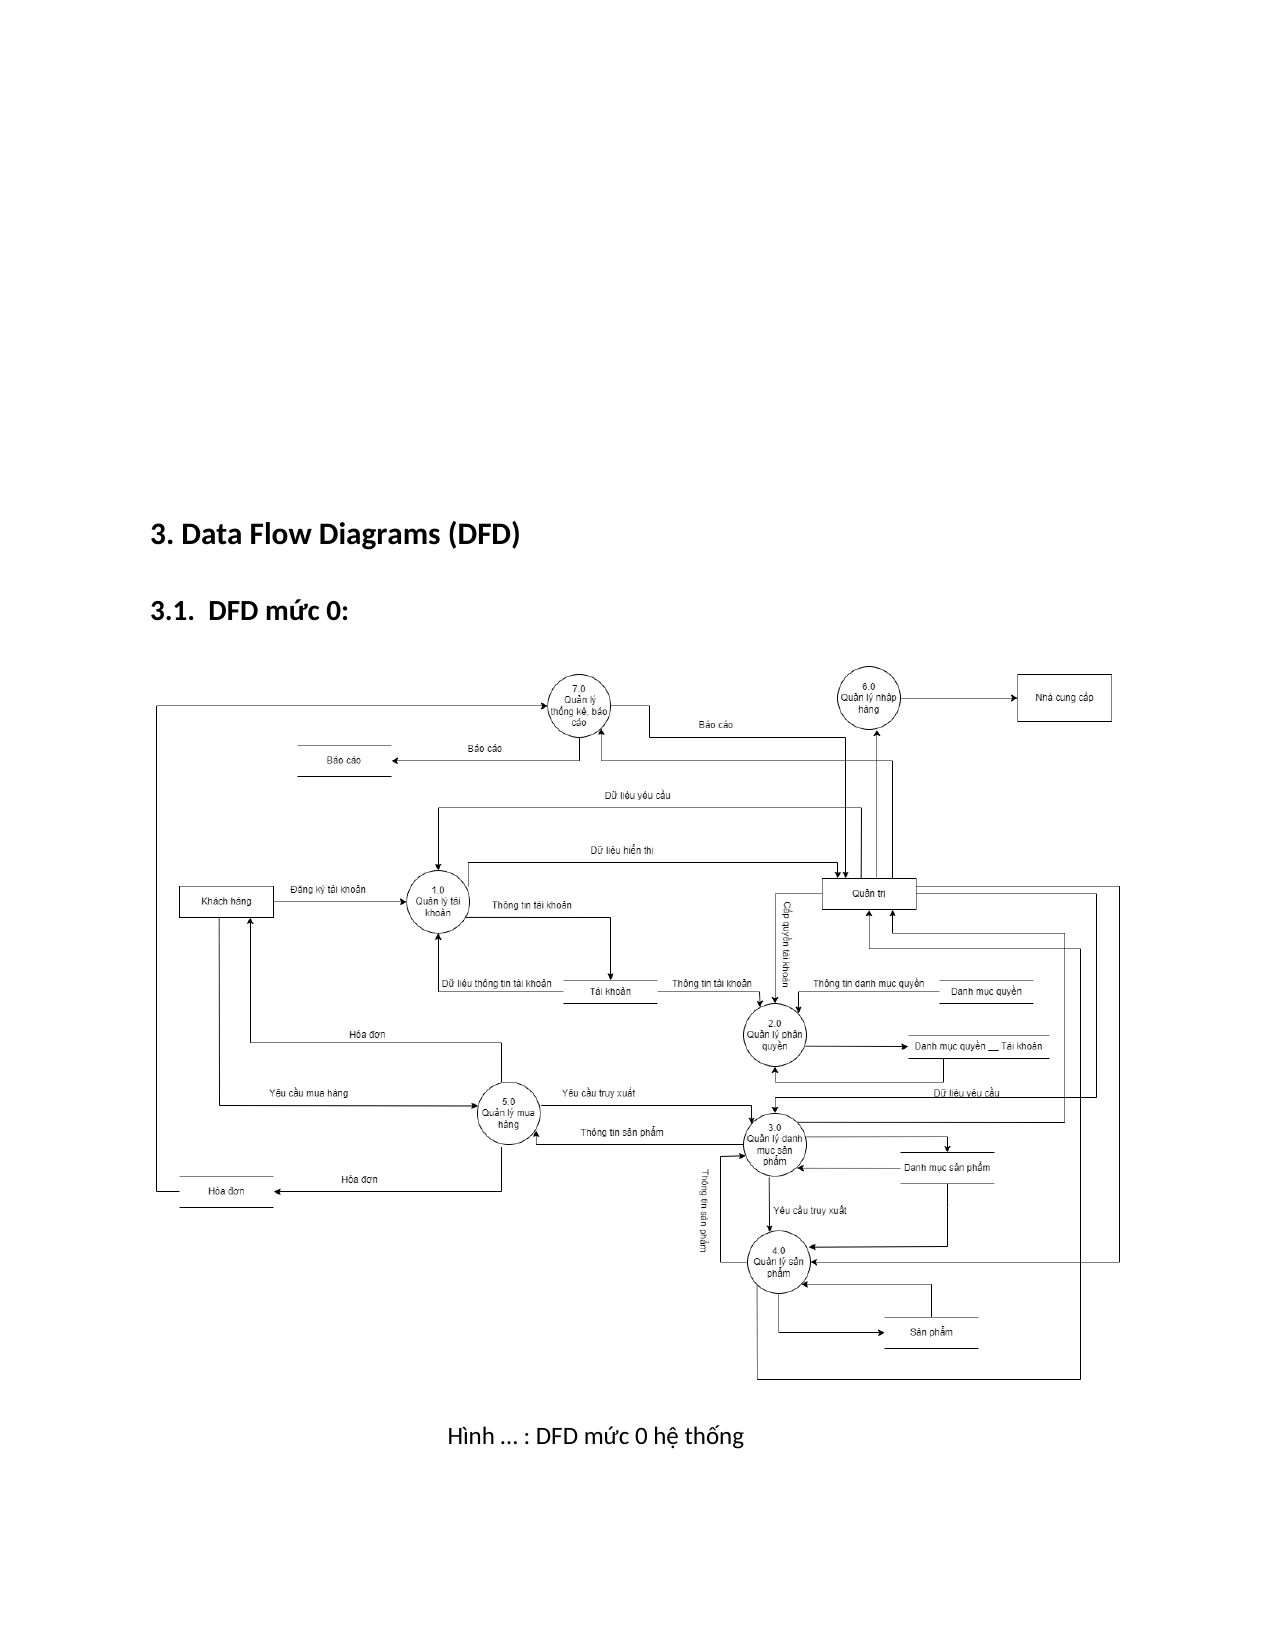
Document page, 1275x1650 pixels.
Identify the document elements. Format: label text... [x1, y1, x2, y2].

text 3.1. DFD mức 0: [150, 592, 1041, 628]
text 3. Data Flow Diagrams (DFD) [150, 514, 1041, 552]
picture [150, 666, 1125, 1386]
text Hình … : DFD mức 0 hệ thống [150, 1421, 1041, 1451]
